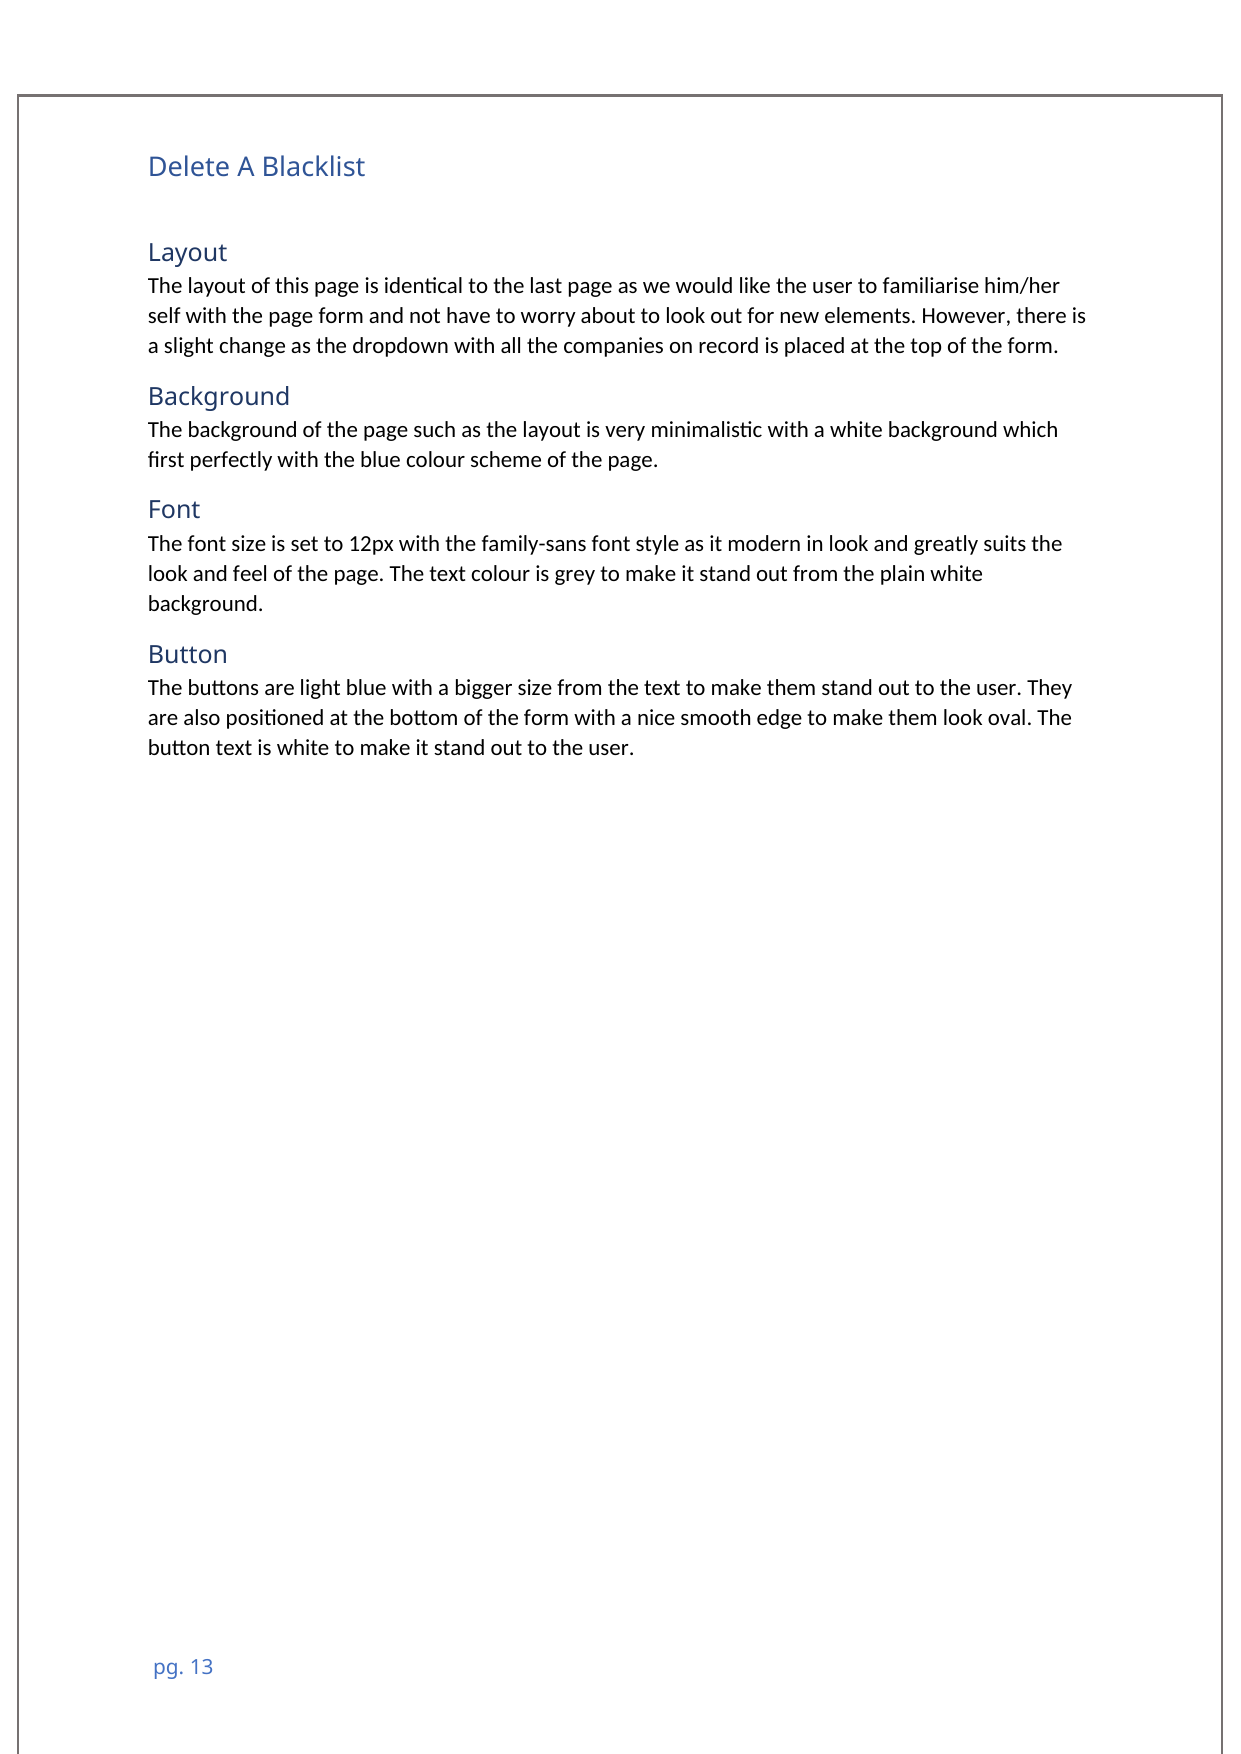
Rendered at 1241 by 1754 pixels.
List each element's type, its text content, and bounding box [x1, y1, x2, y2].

subtitle Font [148, 492, 1093, 526]
text The buttons are light blue with a bigger size from the text to make them stand out to the user. They are also positioned at the bottom of the form with a nice smooth edge to make them look oval. The button text is white to make it stand out to the user. [148, 673, 1093, 761]
subtitle Delete A Blacklist [148, 148, 1093, 184]
text The background of the page such as the layout is very minimalistic with a white background which first perfectly with the blue colour scheme of the page. [148, 415, 1093, 473]
subtitle Background [148, 378, 1093, 412]
subtitle Layout [148, 234, 1093, 268]
text The font size is set to 12px with the family-sans font style as it modern in look and greatly suits the look and feel of the page. The text colour is grey to make it stand out from the plain white background. [148, 529, 1093, 617]
subtitle Button [148, 636, 1093, 670]
text The layout of this page is identical to the last page as we would like the user to familiarise him/her self with the page form and not have to worry about to look out for new elements. However, there is a slight change as the dropdown with all the companies on record is placed at the top of the form. [148, 271, 1093, 359]
